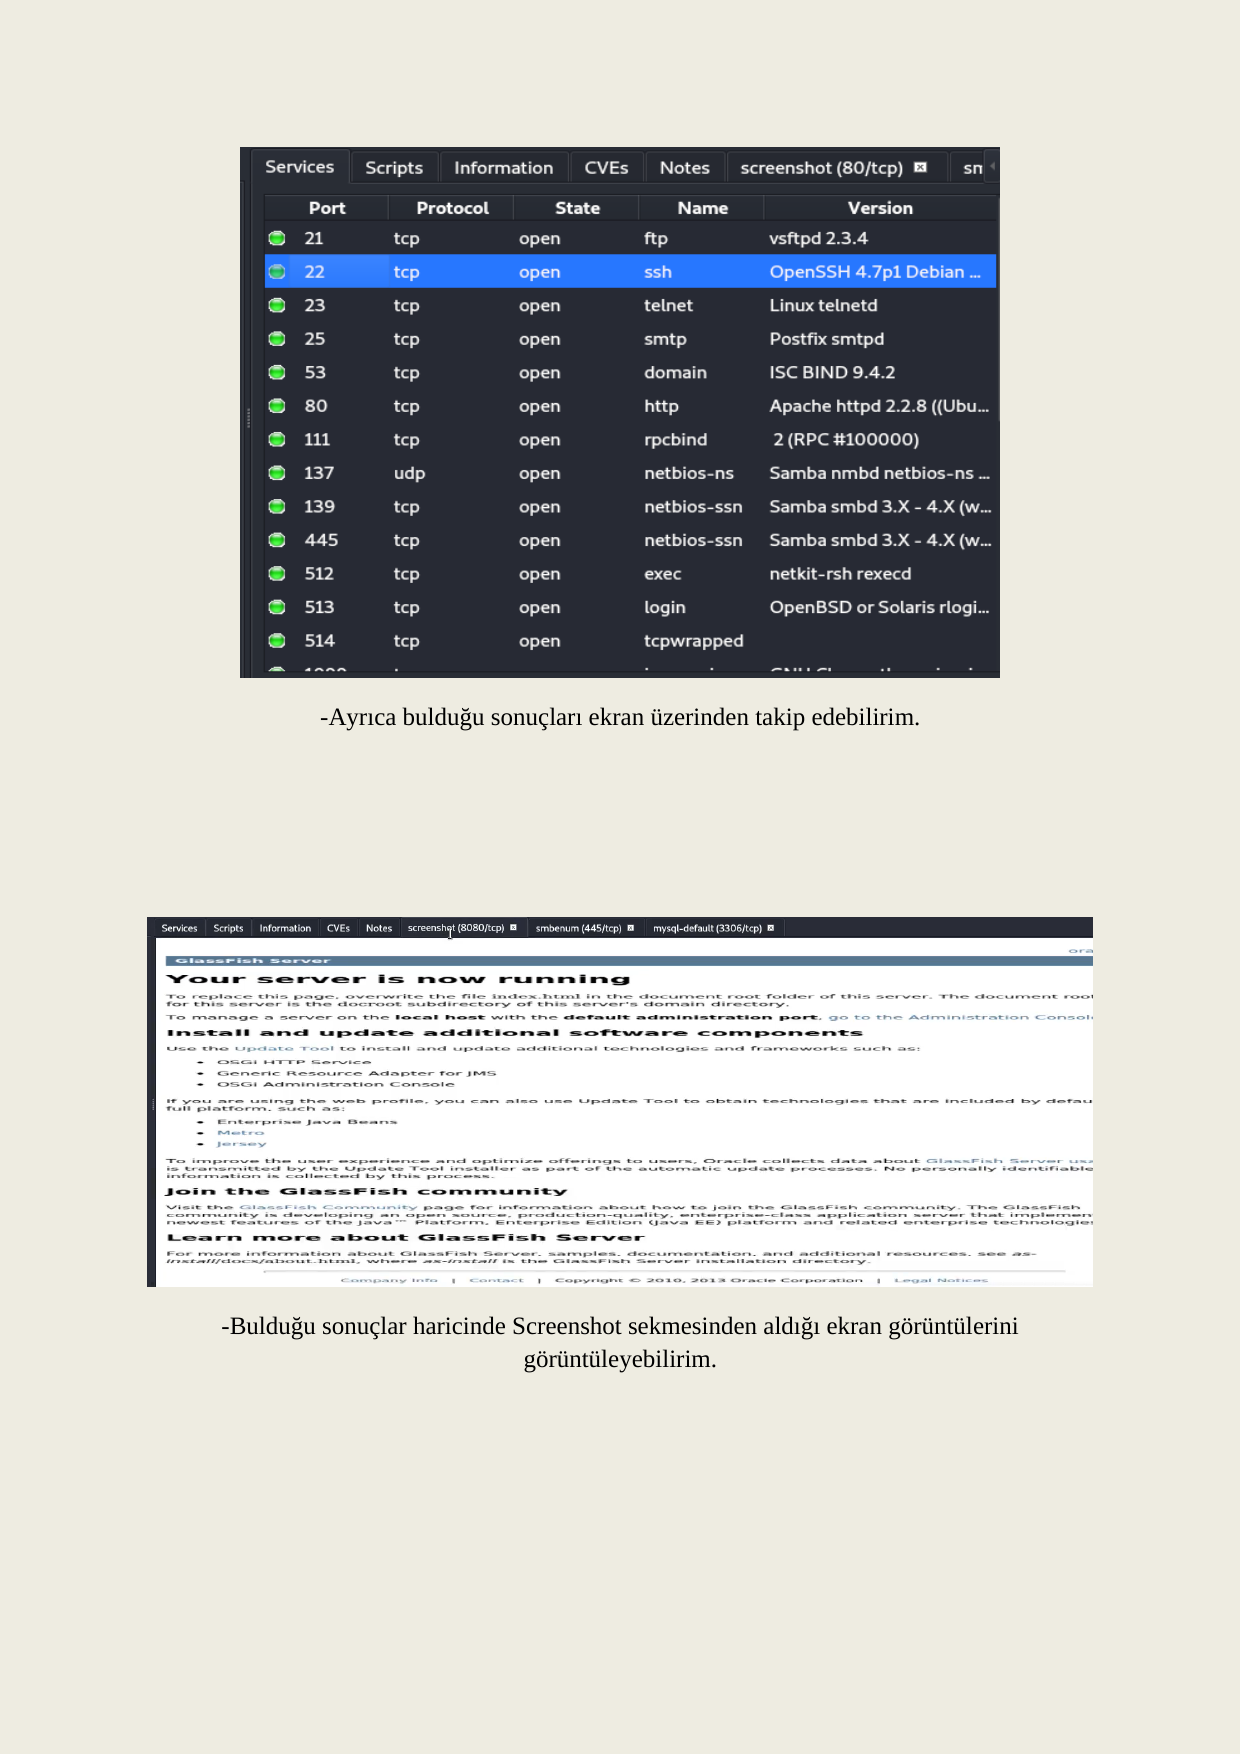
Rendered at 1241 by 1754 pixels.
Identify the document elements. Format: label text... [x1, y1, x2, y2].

text -Ayrıca bulduğu sonuçları ekran üzerinden takip edebilirim. [148, 702, 1093, 731]
text -Bulduğu sonuçlar haricinde Screenshot sekmesinden aldığı ekran görüntülerini görüntüleyebilirim. [148, 1311, 1093, 1373]
picture [240, 147, 1000, 678]
picture [147, 917, 1093, 1287]
